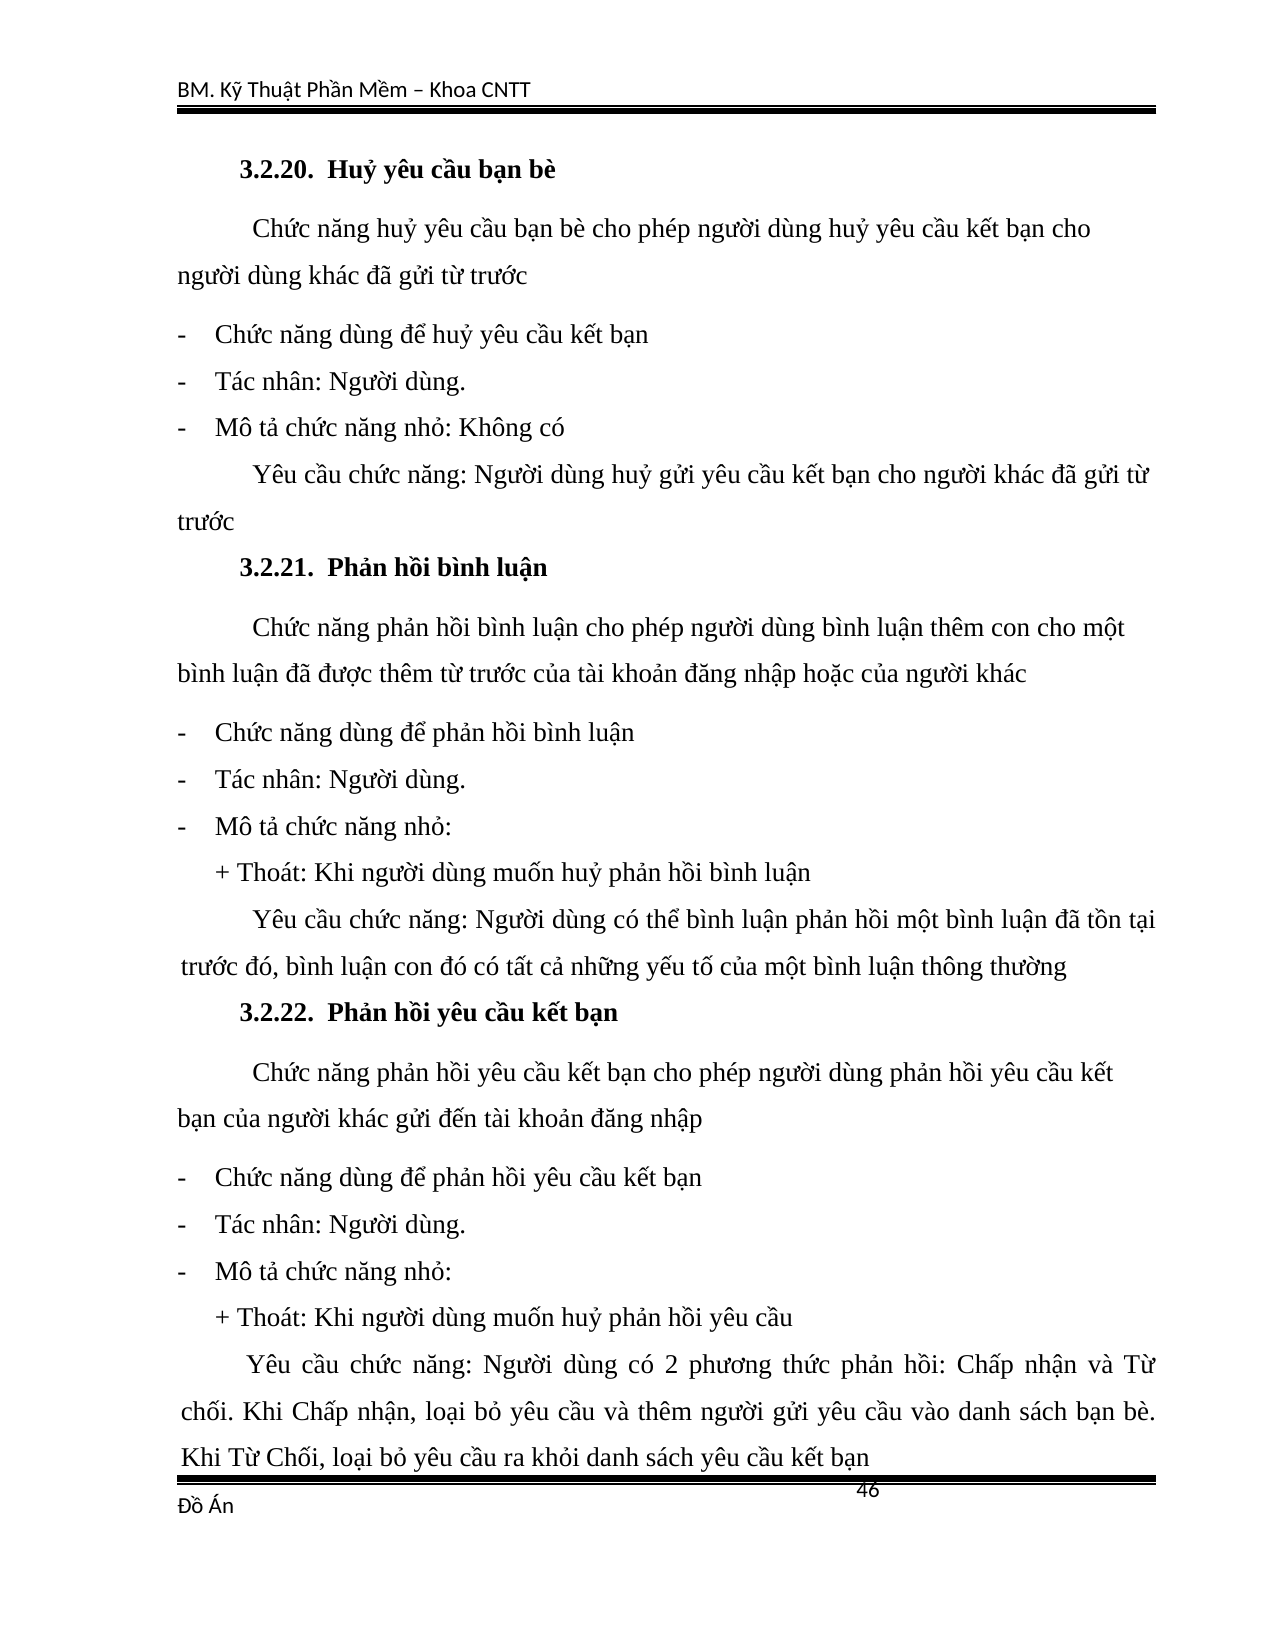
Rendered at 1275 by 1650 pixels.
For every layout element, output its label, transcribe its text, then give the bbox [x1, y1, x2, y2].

list Mô tả chức năng nhỏ: [177, 1255, 1156, 1286]
list Huỷ yêu cầu bạn bè [239, 153, 1156, 184]
list + Thoát: Khi người dùng muốn huỷ phản hồi bình luận [177, 857, 1156, 888]
list Phản hồi yêu cầu kết bạn [239, 997, 1156, 1028]
list Tác nhân: Người dùng. [177, 1208, 1156, 1239]
list + Thoát: Khi người dùng muốn huỷ phản hồi yêu cầu [177, 1302, 1156, 1333]
list Mô tả chức năng nhỏ: Không có [177, 412, 1156, 443]
list Yêu cầu chức năng: Người dùng có thể bình luận phản hồi một bình luận đã tồn tại trước đó, bình luận con đó có tất cả những yếu tố của một bình luận thông thường [181, 903, 1156, 981]
list Tác nhân: Người dùng. [177, 365, 1156, 396]
list Chức năng dùng để phản hồi bình luận [177, 717, 1156, 748]
list Mô tả chức năng nhỏ: [177, 810, 1156, 841]
list Phản hồi bình luận [239, 552, 1156, 583]
list Chức năng dùng để huỷ yêu cầu kết bạn [177, 318, 1156, 349]
list Yêu cầu chức năng: Người dùng huỷ gửi yêu cầu kết bạn cho người khác đã gửi từ trước [177, 458, 1156, 536]
list Tác nhân: Người dùng. [177, 763, 1156, 794]
list Yêu cầu chức năng: Người dùng có 2 phương thức phản hồi: Chấp nhận và Từ chối. Khi Chấp nhận, loại bỏ yêu cầu và thêm người gửi yêu cầu vào danh sách bạn bè. Khi Từ Chối, loại bỏ yêu cầu ra khỏi danh sách yêu cầu kết bạn [181, 1348, 1156, 1473]
text Chức năng phản hồi bình luận cho phép người dùng bình luận thêm con cho một bình luận đã được thêm từ trước của tài khoản đăng nhập hoặc của người khác [177, 611, 1156, 688]
text Chức năng phản hồi yêu cầu kết bạn cho phép người dùng phản hồi yêu cầu kết bạn của người khác gửi đến tài khoản đăng nhập [177, 1056, 1156, 1133]
list Chức năng dùng để phản hồi yêu cầu kết bạn [177, 1162, 1156, 1193]
text Chức năng huỷ yêu cầu bạn bè cho phép người dùng huỷ yêu cầu kết bạn cho người dùng khác đã gửi từ trước [177, 212, 1156, 290]
